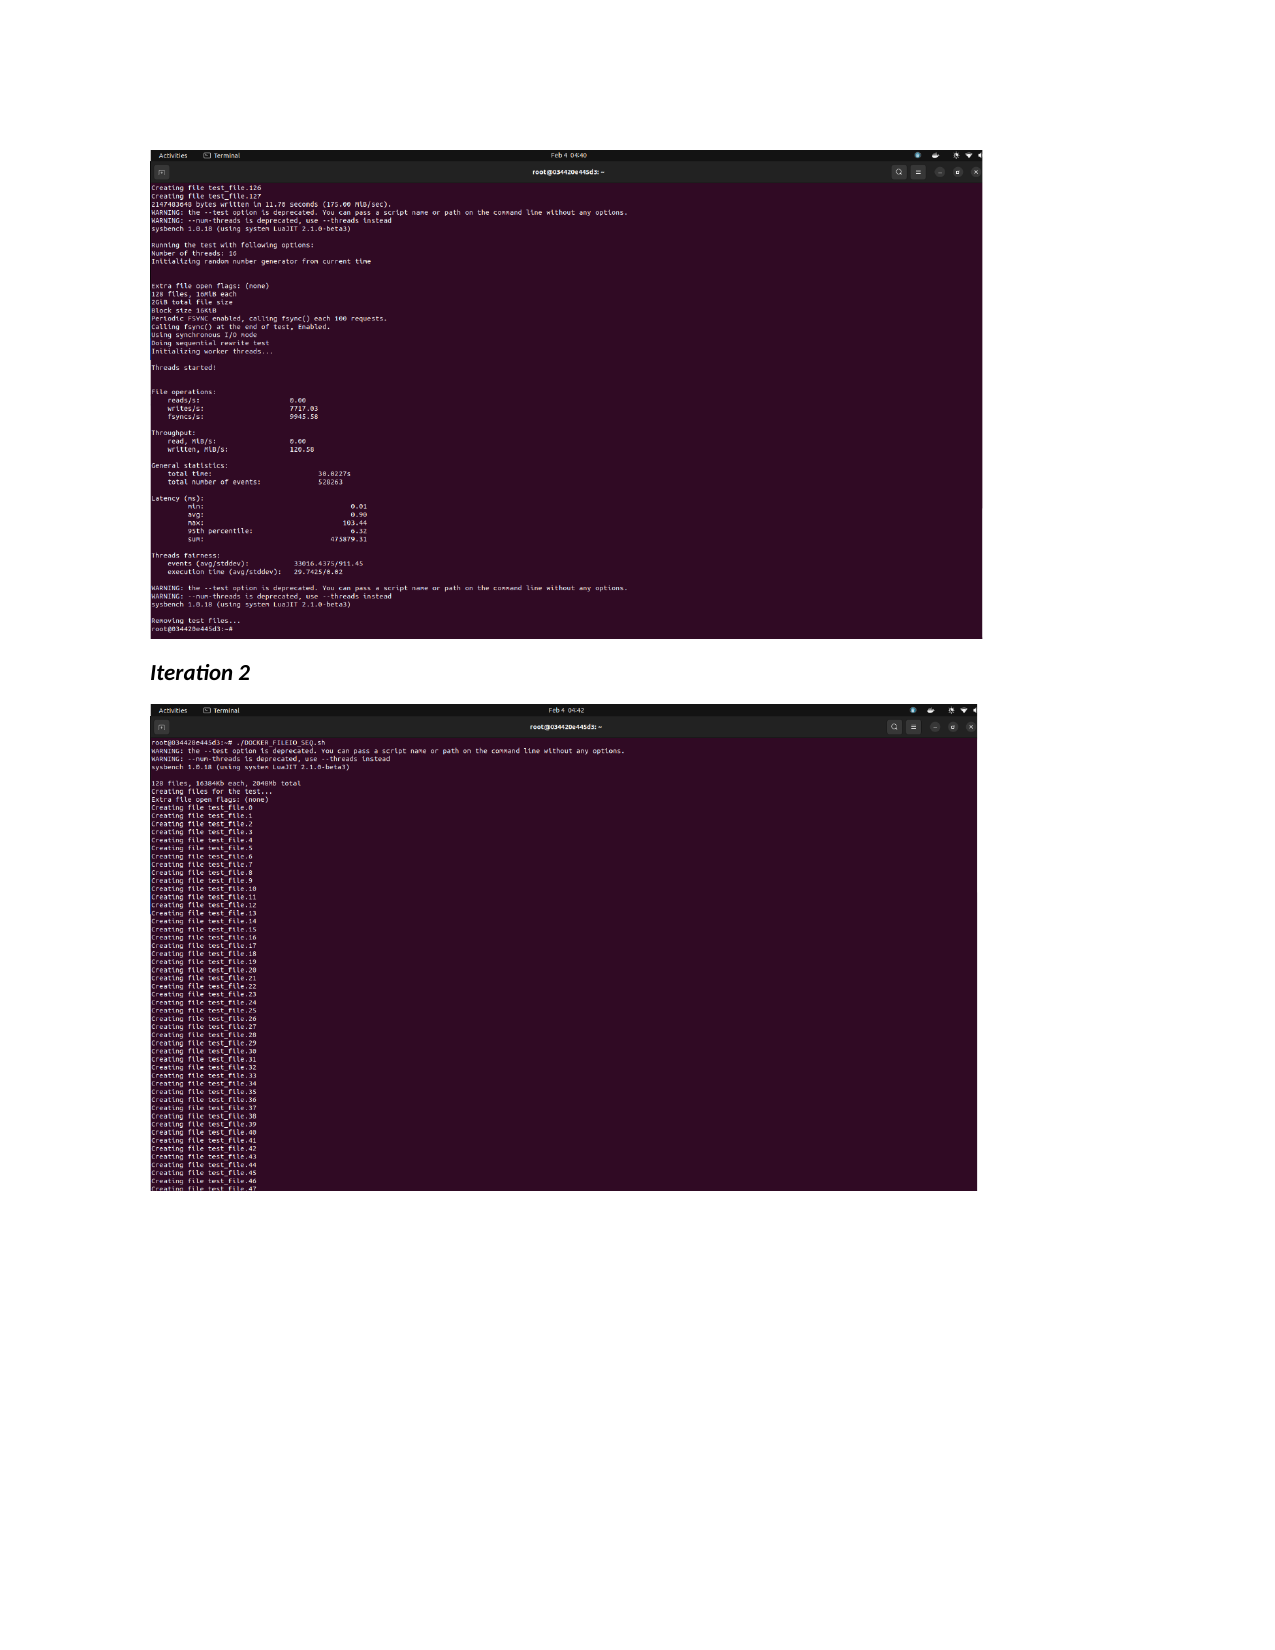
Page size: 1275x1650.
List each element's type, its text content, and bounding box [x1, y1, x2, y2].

picture [150, 704, 978, 1191]
text Iteration 2 [150, 658, 1125, 686]
picture [150, 150, 983, 639]
